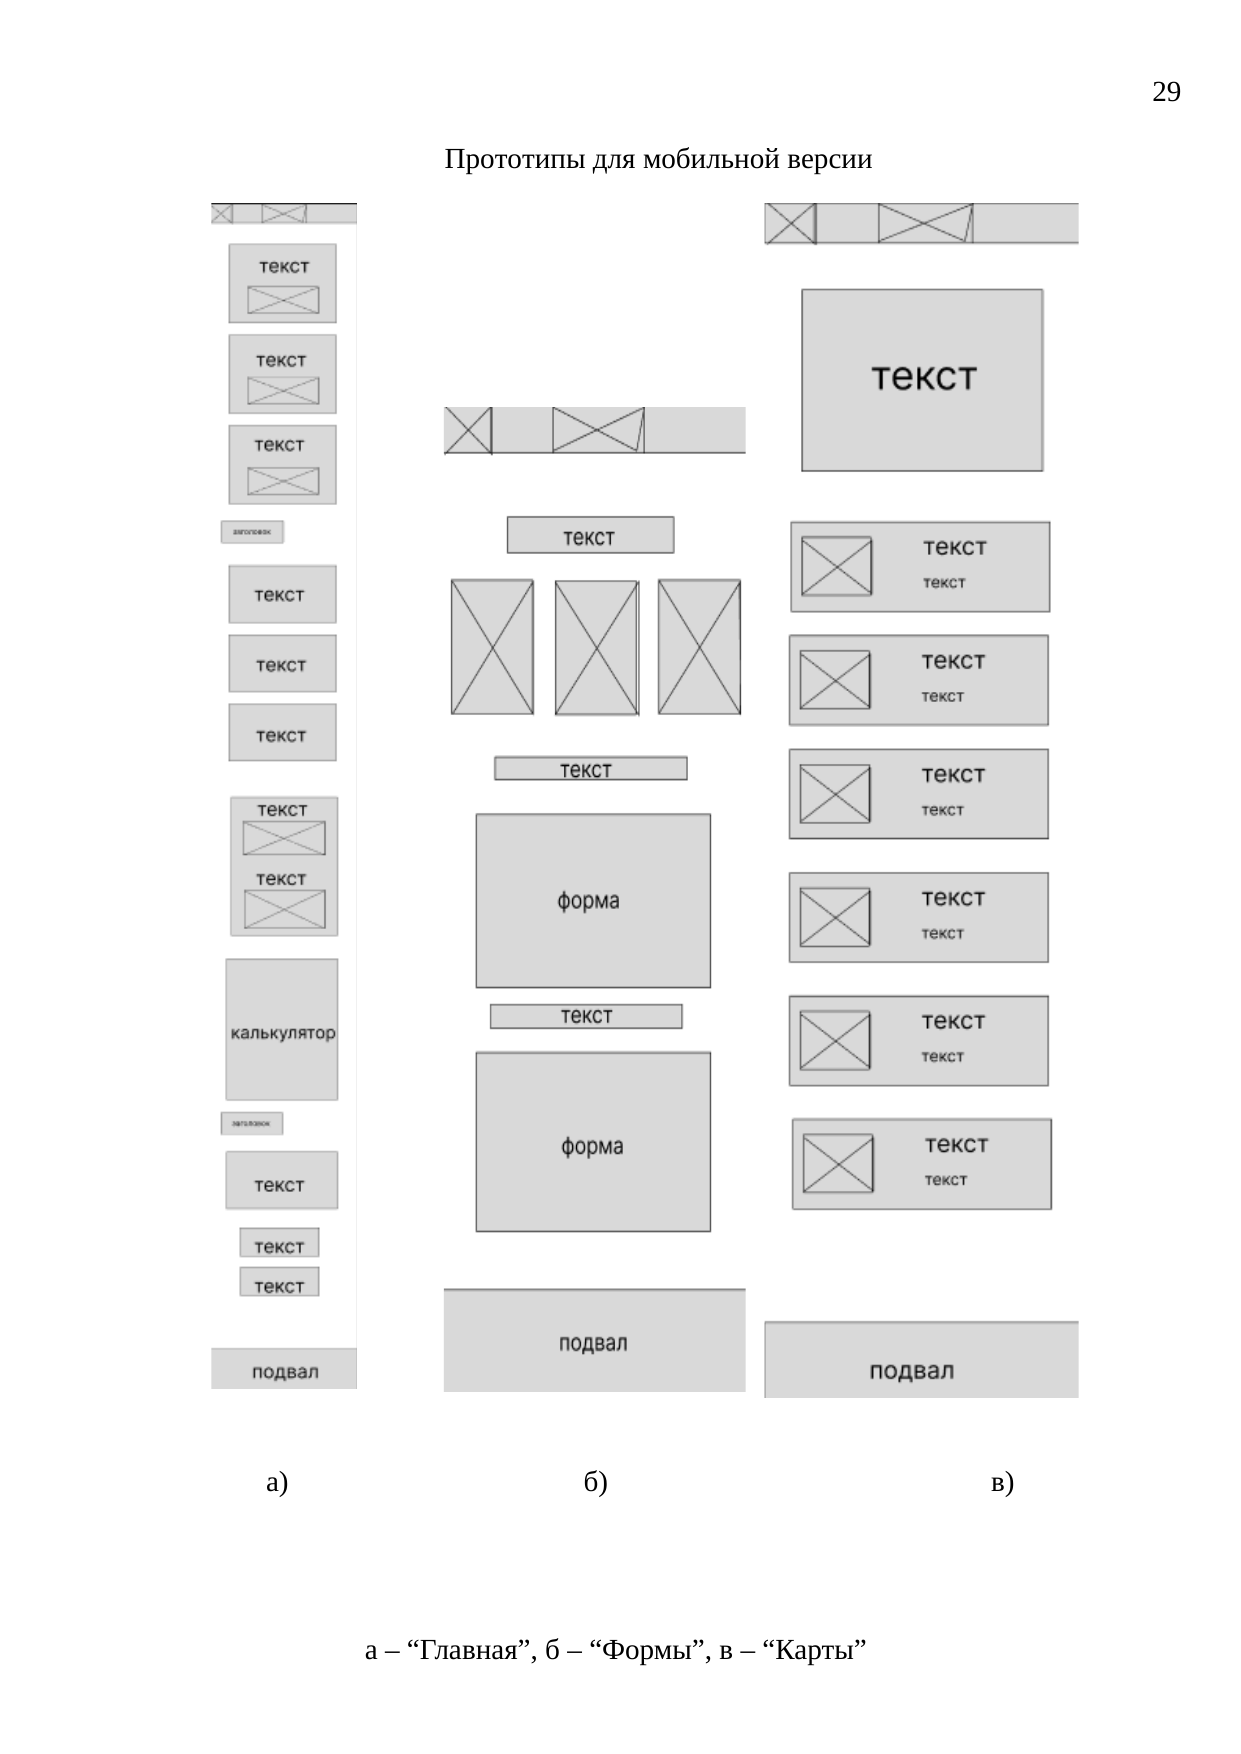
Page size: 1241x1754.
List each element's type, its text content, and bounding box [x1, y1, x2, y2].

text Прототипы для мобильной версии [136, 141, 1181, 174]
picture [763, 203, 1078, 1398]
picture [442, 407, 746, 1389]
picture [210, 203, 357, 1384]
